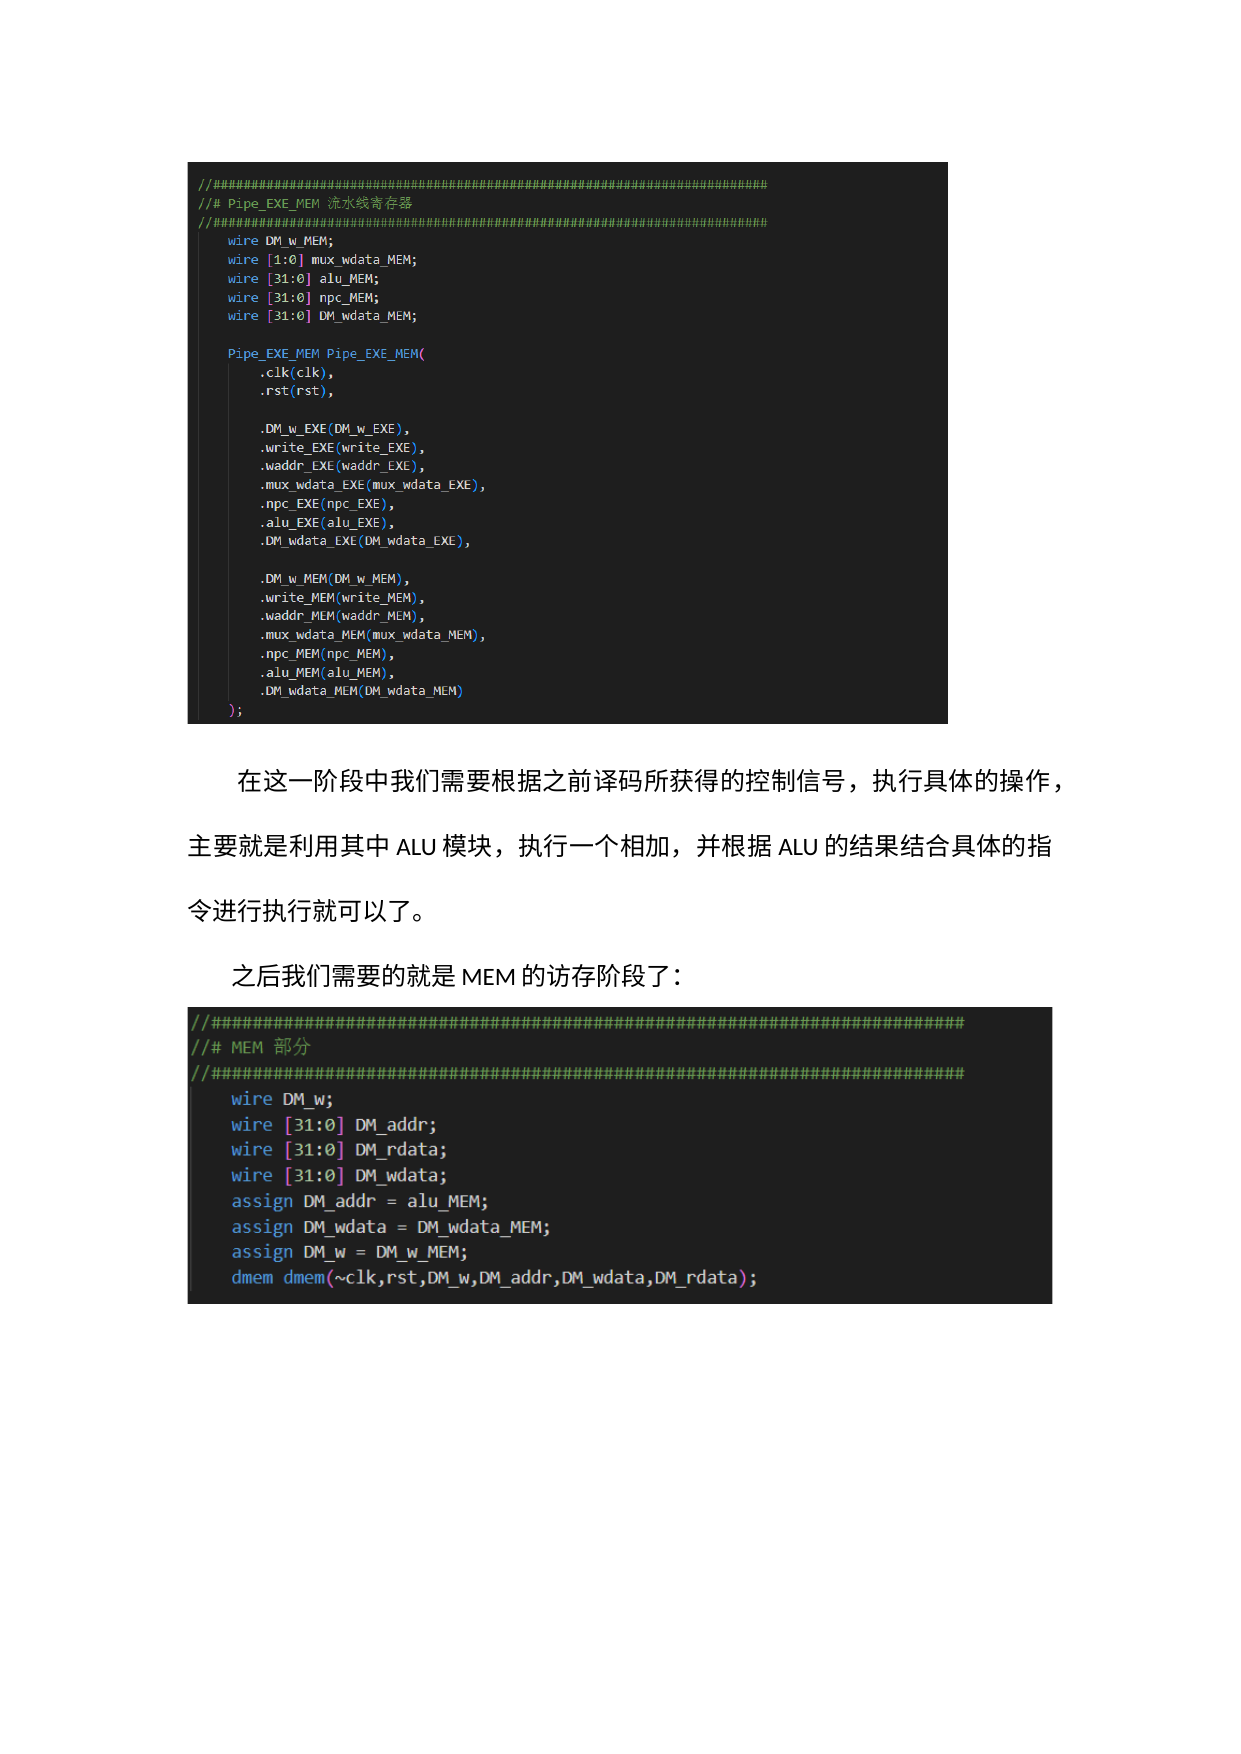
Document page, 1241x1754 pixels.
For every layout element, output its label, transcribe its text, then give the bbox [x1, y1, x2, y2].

list 之后我们需要的就是MEM的访存阶段了： [187, 942, 1053, 1007]
list 在这一阶段中我们需要根据之前译码所获得的控制信号，执行具体的操作，主要就是利用其中ALU模块，执行一个相加，并根据ALU的结果结合具体的指令进行执行就可以了。 [187, 747, 1053, 942]
picture [187, 1007, 1053, 1304]
picture [187, 162, 948, 724]
